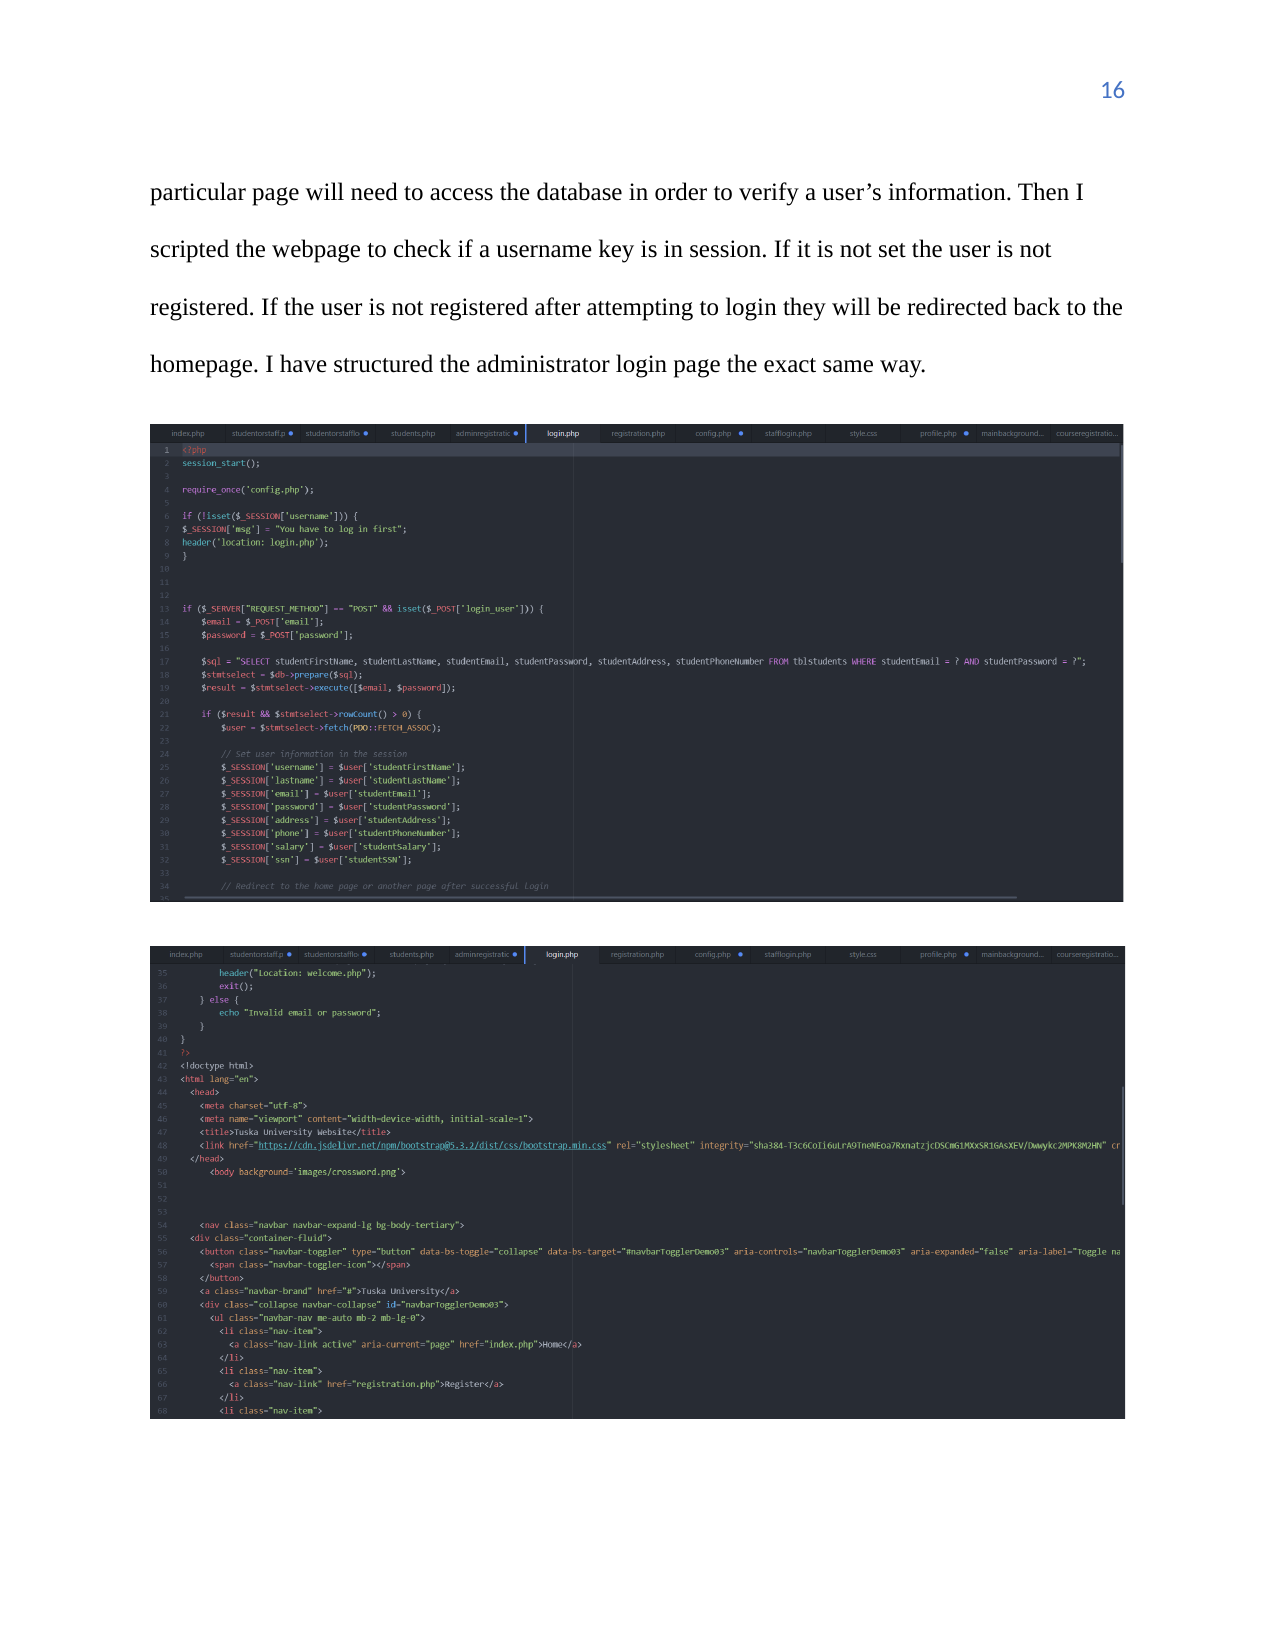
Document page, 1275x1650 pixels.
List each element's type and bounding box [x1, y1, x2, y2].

picture [150, 423, 1124, 902]
picture [150, 946, 1125, 1419]
text [150, 177, 1125, 378]
